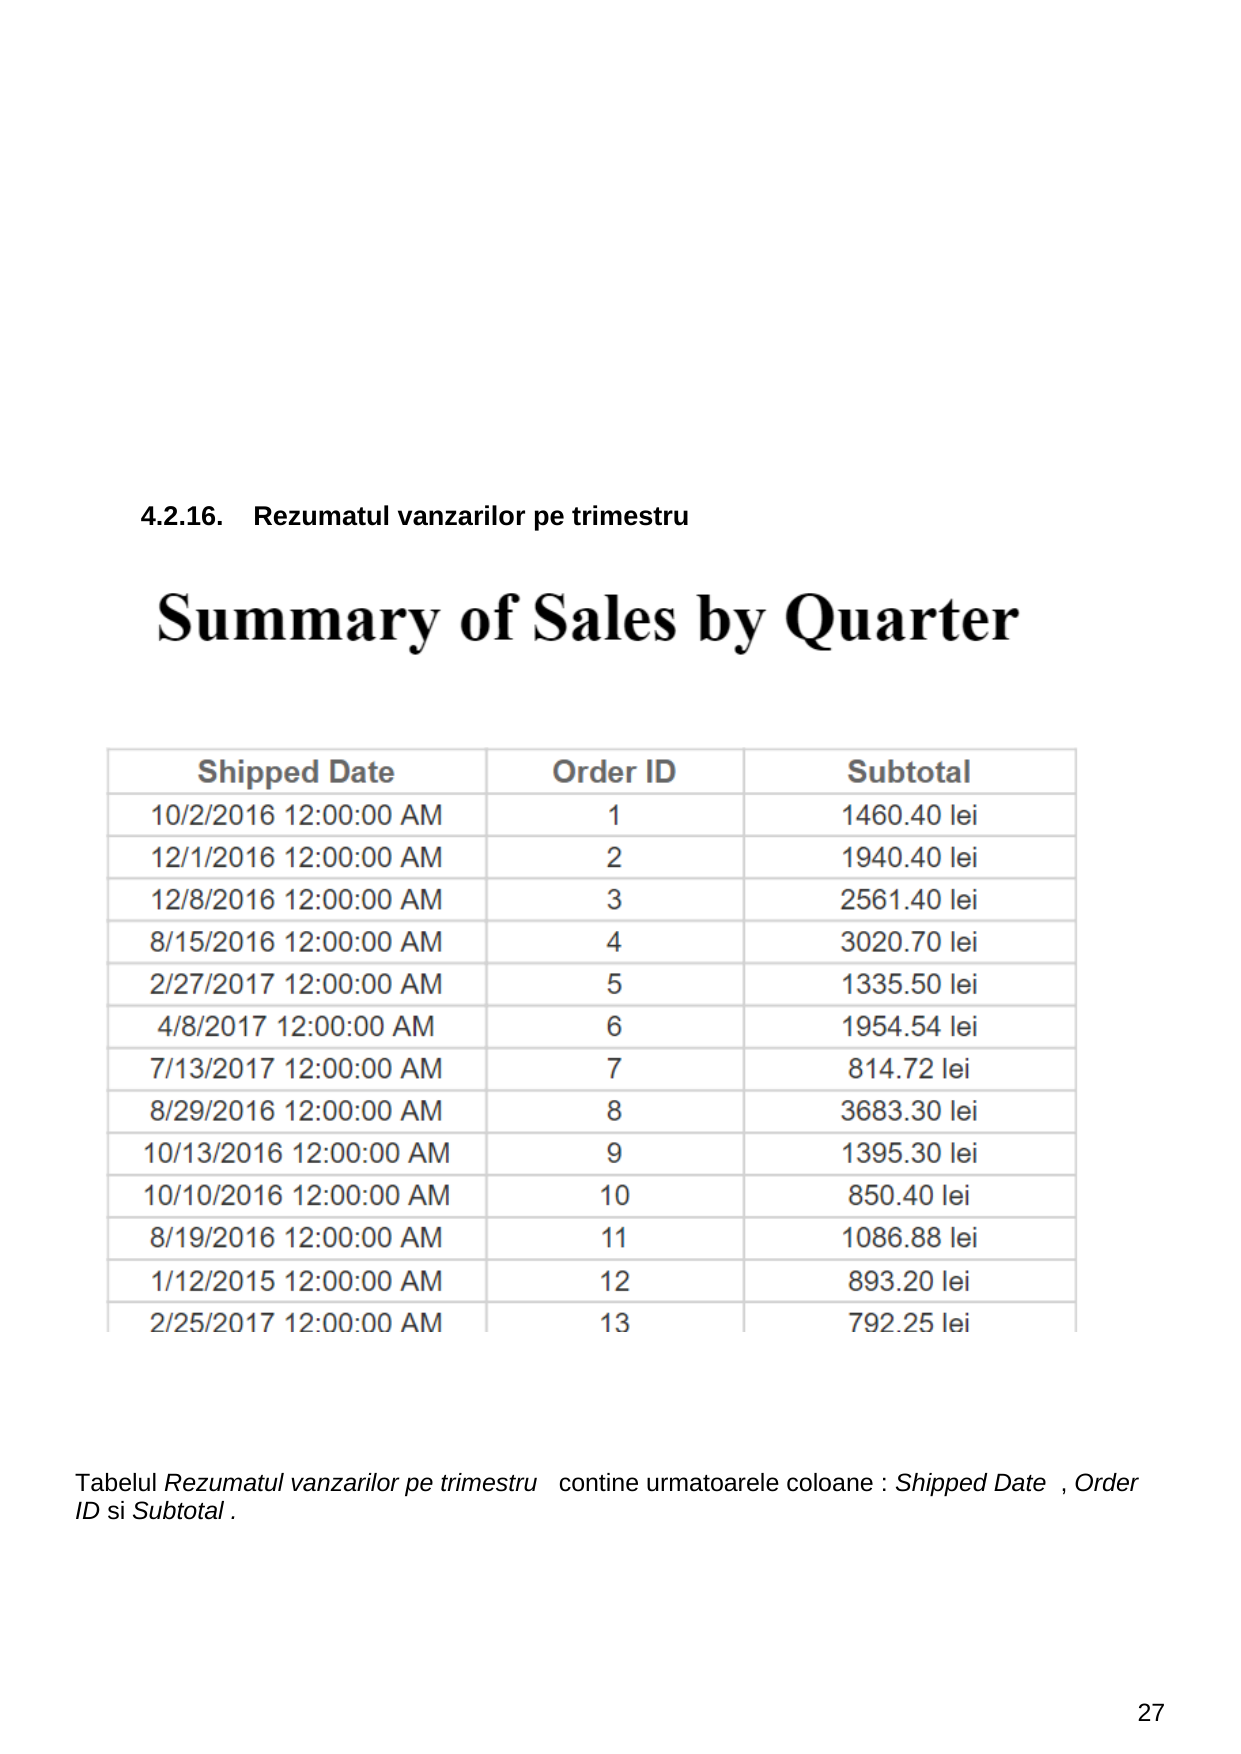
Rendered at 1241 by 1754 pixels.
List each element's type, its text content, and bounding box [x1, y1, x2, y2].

text Tabelul Rezumatul vanzarilor pe trimestru contine urmatoarele coloane : Shipped Date , Order ID si Subtotal . [75, 1468, 1165, 1525]
picture [75, 543, 1118, 1332]
subtitle Rezumatul vanzarilor pe trimestru [141, 500, 1165, 531]
